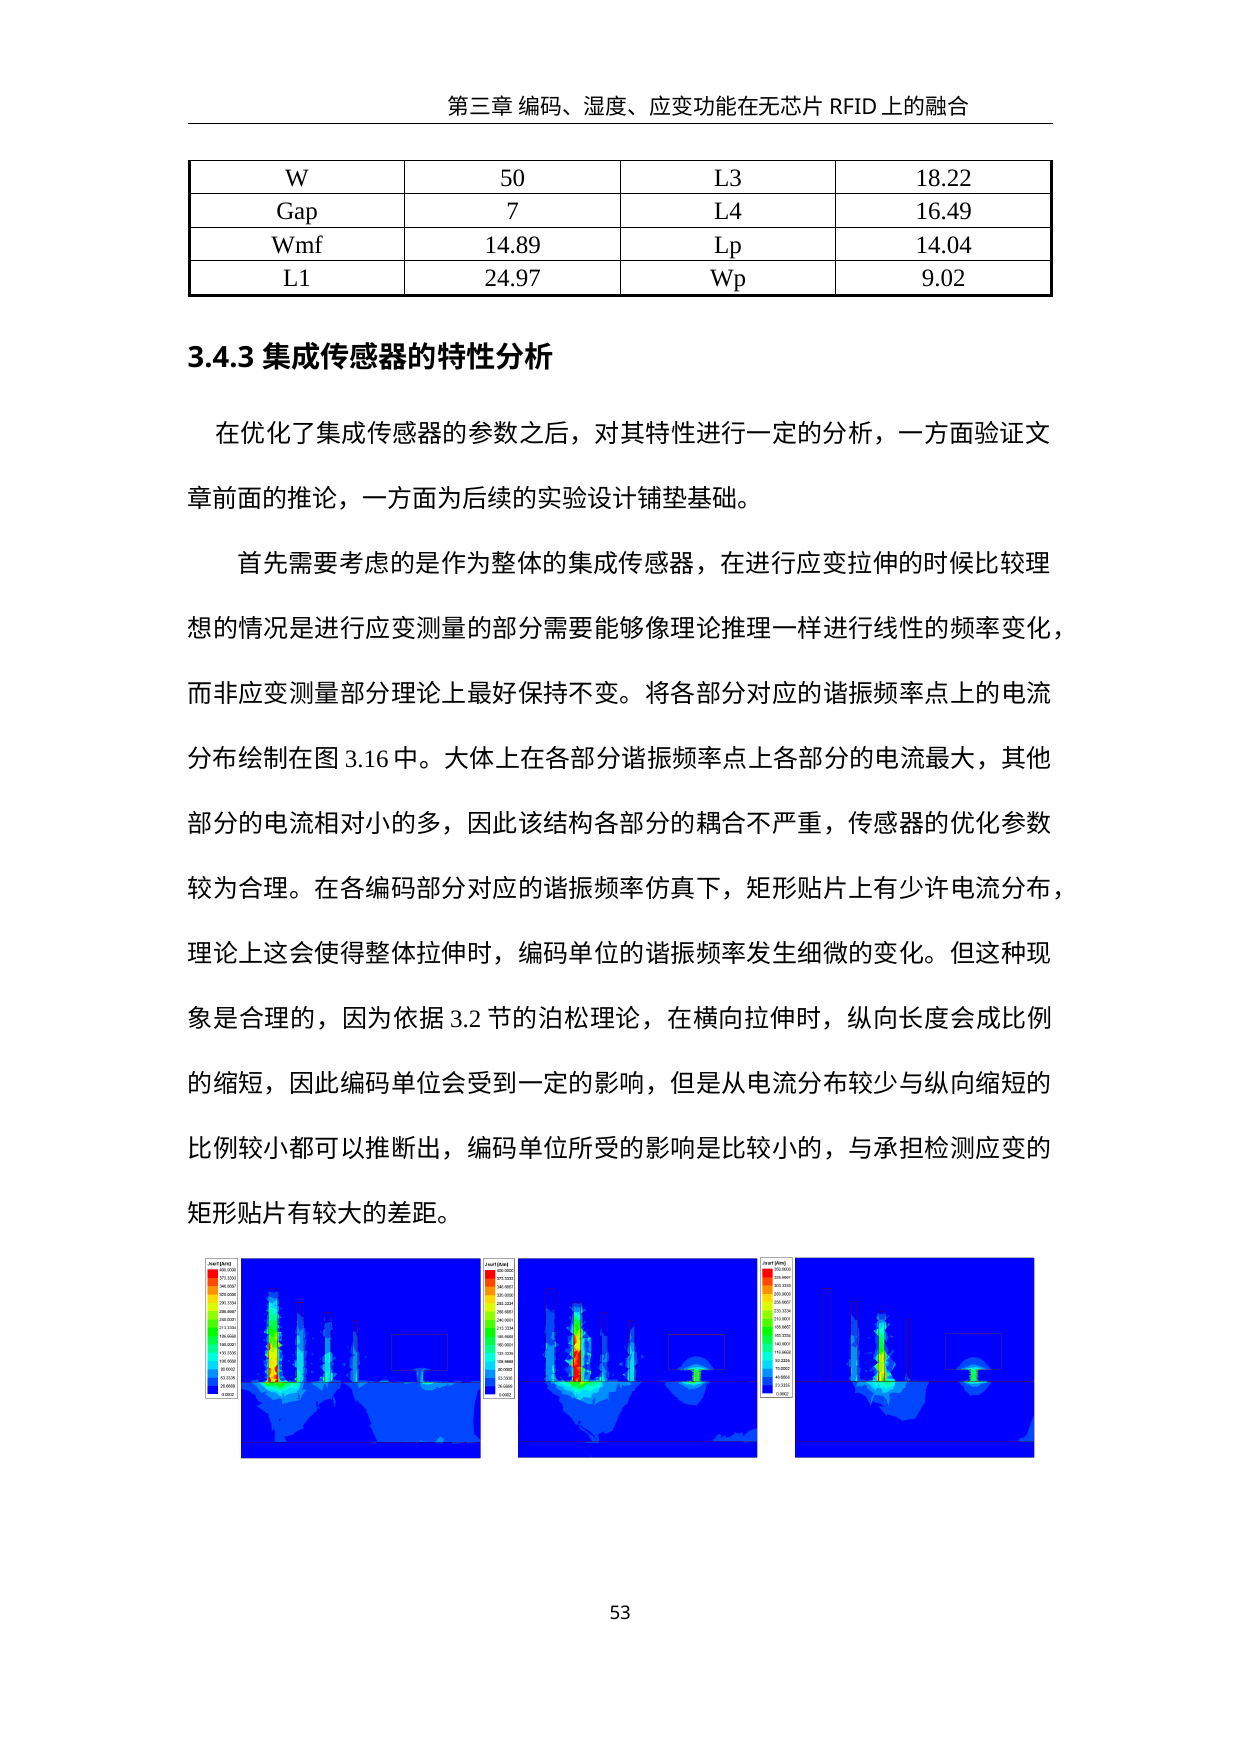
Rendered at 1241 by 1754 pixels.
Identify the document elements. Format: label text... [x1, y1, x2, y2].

table_cell Wp [621, 261, 835, 294]
table_cell L4 [621, 194, 835, 227]
table_cell 24.97 [405, 261, 620, 294]
text 在优化了集成传感器的参数之后，对其特性进行一定的分析，一方面验证文章前面的推论，一方面为后续的实验设计铺垫基础。 [187, 399, 1053, 529]
table_cell 14.04 [836, 228, 1050, 260]
table_cell 9.02 [836, 261, 1050, 294]
table_cell Wmf [191, 228, 404, 260]
table_cell Gap [191, 194, 404, 227]
table_cell L1 [191, 261, 404, 294]
table_cell 16.49 [836, 194, 1050, 227]
picture [204, 1256, 1036, 1460]
subtitle 3.4.3 集成传感器的特性分析 [187, 322, 1053, 387]
table_cell 18.22 [836, 161, 1050, 193]
table_cell Lp [621, 228, 835, 260]
table_cell 50 [405, 161, 620, 193]
table_cell 7 [405, 194, 620, 227]
table_cell W [191, 161, 404, 193]
text 首先需要考虑的是作为整体的集成传感器，在进行应变拉伸的时候比较理想的情况是进行应变测量的部分需要能够像理论推理一样进行线性的频率变化，而非应变测量部分理论上最好保持不变。将各部分对应的谐振频率点上的电流分布绘制在图3.16中。大体上在各部分谐振频率点上各部分的电流最大，其他部分的电流相对小的多，因此该结构各部分的耦合不严重，传感器的优化参数较为合理。在各编码部分对应的谐振频率仿真下，矩形贴片上有少许电流分布，理论上这会使得整体拉伸时，编码单位的谐振频率发生细微的变化。但这种现象是合理的，因为依据3.2节的泊松理论，在横向拉伸时，纵向长度会成比例的缩短，因此编码单位会受到一定的影响，但是从电流分布较少与纵向缩短的比例较小都可以推断出，编码单位所受的影响是比较小的，与承担检测应变的矩形贴片有较大的差距。 [187, 529, 1053, 1244]
table_cell L3 [621, 161, 835, 193]
table_cell 14.89 [405, 228, 620, 260]
